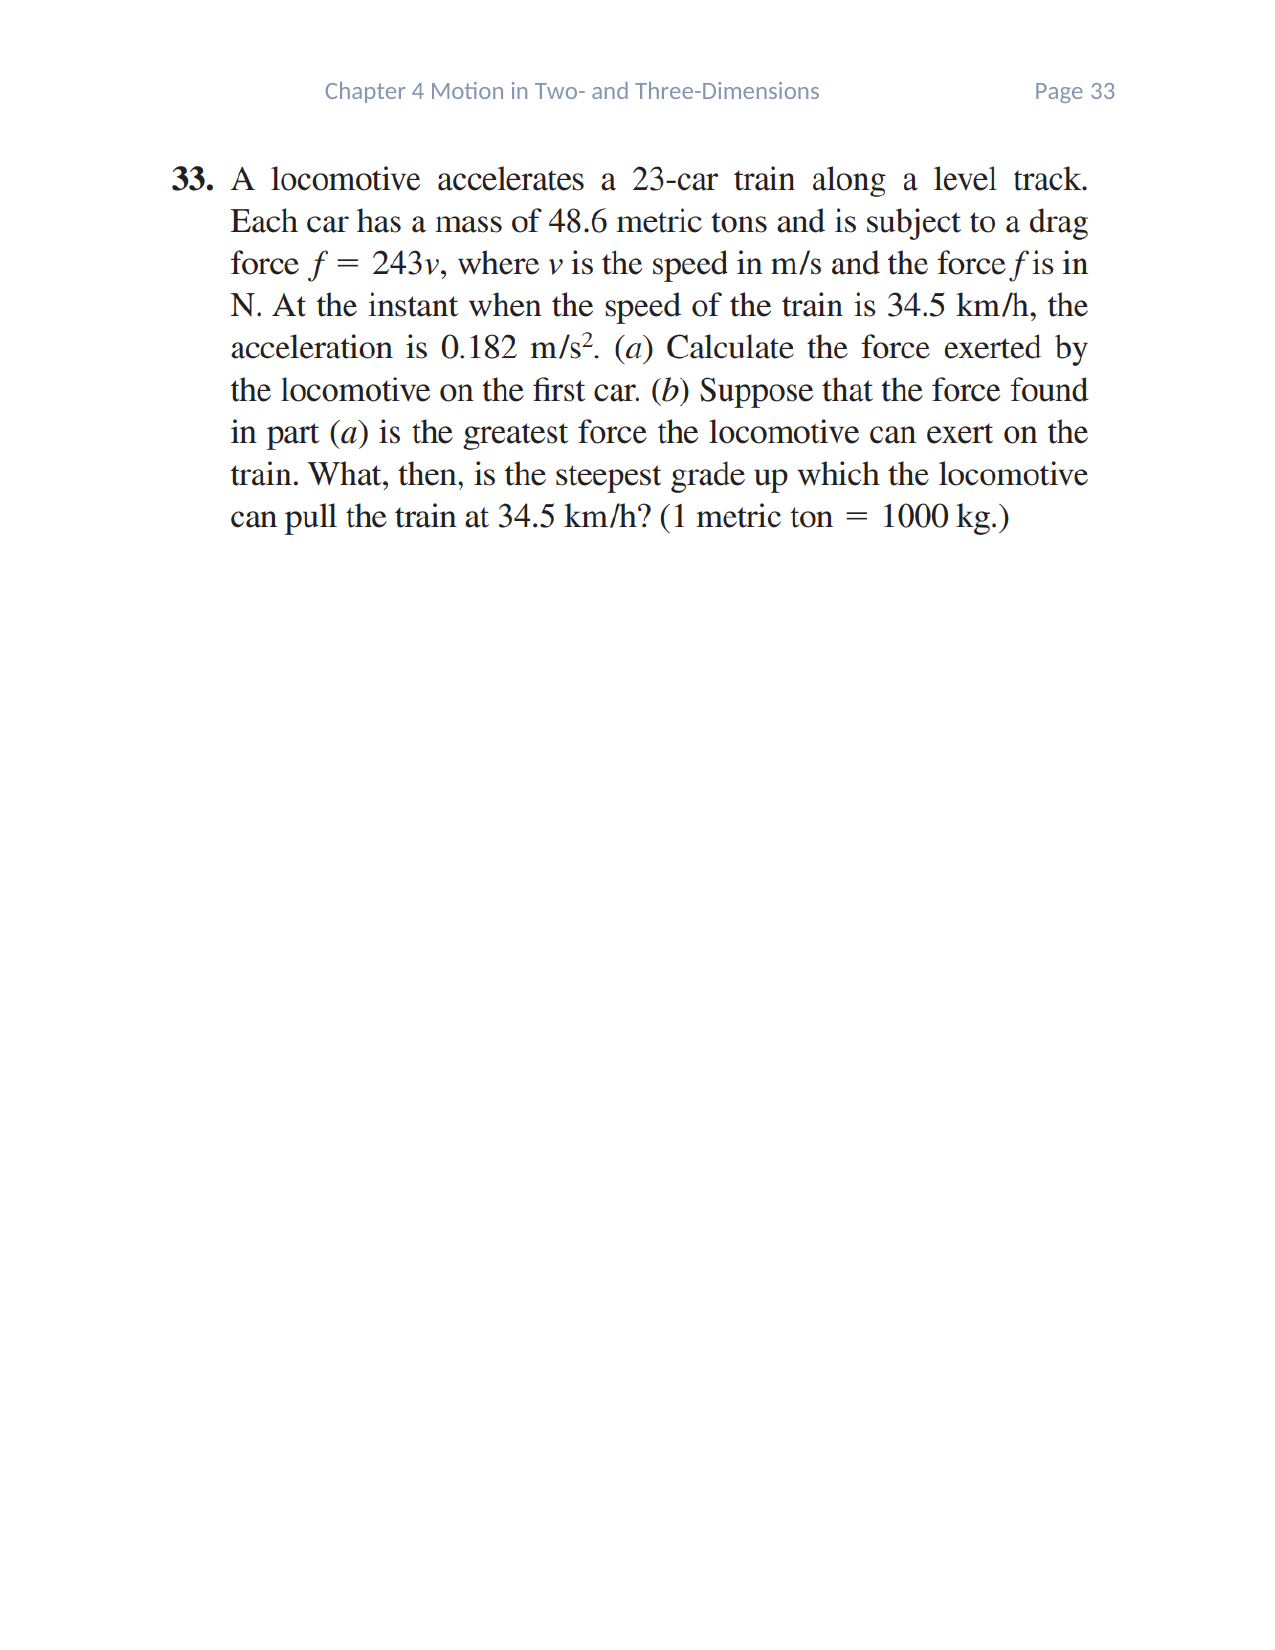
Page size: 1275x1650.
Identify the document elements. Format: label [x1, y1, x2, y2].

picture [150, 150, 1125, 541]
